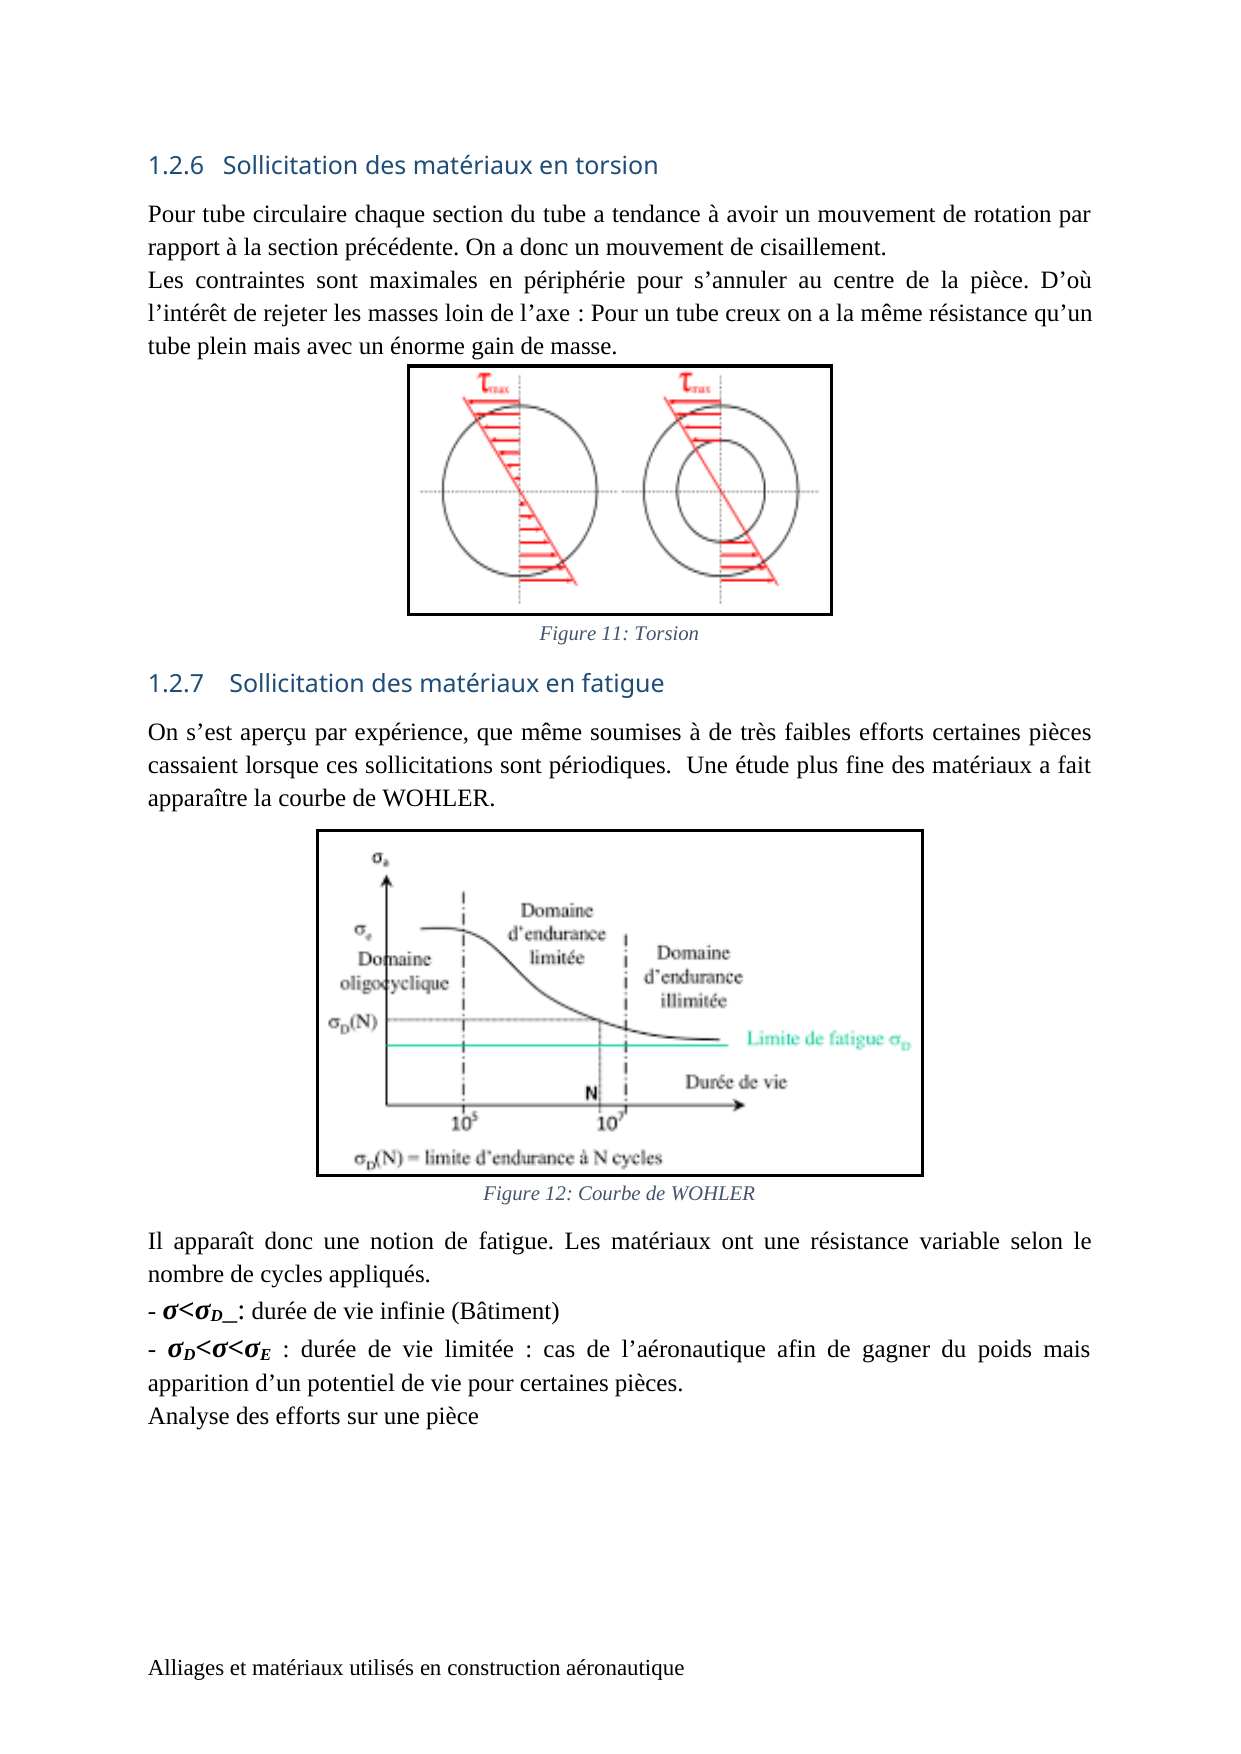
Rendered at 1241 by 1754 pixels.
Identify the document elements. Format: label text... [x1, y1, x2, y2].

text Les contraintes sont maximales en périphérie pour s’annuler au centre de la pièce. D’où l’intérêt de rejeter les masses loin de l’axe : Pour un tube creux on a la même résistance qu’un tube plein mais avec un énorme gain de masse. [148, 265, 1093, 360]
text Pour tube circulaire chaque section du tube a tendance à avoir un mouvement de rotation par rapport à la section précédente. On a donc un mouvement de cisaillement. [148, 199, 1093, 261]
text Figure 11: Torsion [148, 620, 1093, 644]
text Analyse des efforts sur une pièce [148, 1401, 1093, 1430]
subtitle Sollicitation des matériaux en torsion [148, 148, 1093, 182]
text - σ<σD_: durée de vie infinie (Bâtiment) [148, 1292, 1093, 1326]
text Il apparaît donc une notion de fatigue. Les matériaux ont une résistance variable selon le nombre de cycles appliqués. [148, 1226, 1093, 1288]
subtitle Sollicitation des matériaux en fatigue [148, 665, 1093, 699]
text On s’est aperçu par expérience, que même soumises à de très faibles efforts certaines pièces cassaient lorsque ces sollicitations sont périodiques. Une étude plus fine des matériaux a fait apparaître la courbe de WOHLER. [148, 717, 1093, 812]
text Figure 12: Courbe de WOHLER [148, 1181, 1093, 1205]
text - σD<σ<σE : durée de vie limitée : cas de l’aéronautique afin de gagner du poids mais apparition d’un potentiel de vie pour certaines pièces. [148, 1331, 1093, 1397]
